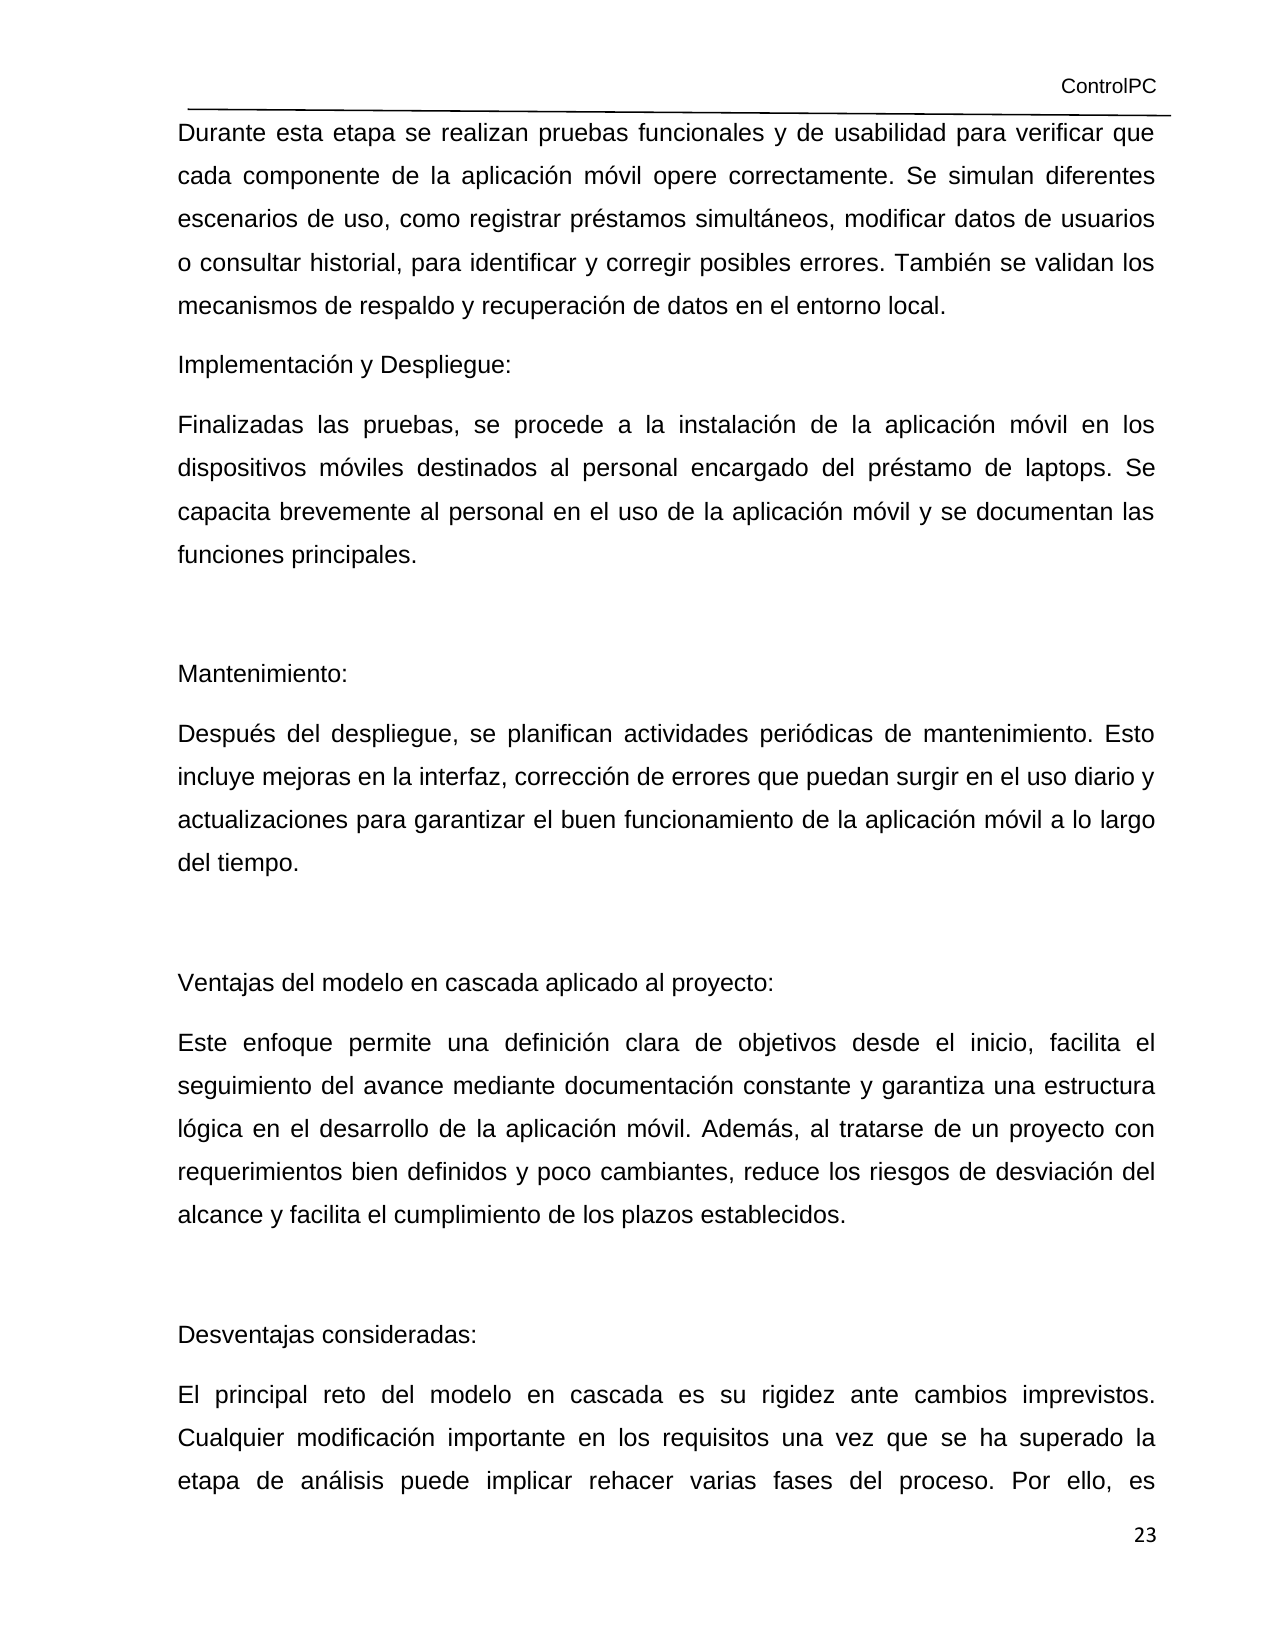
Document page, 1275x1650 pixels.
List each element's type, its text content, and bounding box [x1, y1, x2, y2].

text Finalizadas las pruebas, se procede a la instalación de la aplicación móvil en los dispositivos móviles destinados al personal encargado del préstamo de laptops. Se capacita brevemente al personal en el uso de la aplicación móvil y se documentan las funciones principales. [177, 410, 1157, 568]
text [177, 1379, 1157, 1494]
text Durante esta etapa se realizan pruebas funcionales y de usabilidad para verificar que cada componente de la aplicación móvil opere correctamente. Se simulan diferentes escenarios de uso, como registrar préstamos simultáneos, modificar datos de usuarios o consultar historial, para identificar y corregir posibles errores. También se validan los mecanismos de respaldo y recuperación de datos en el entorno local. [177, 118, 1157, 319]
text Después del despliegue, se planifican actividades periódicas de mantenimiento. Esto incluye mejoras en la interfaz, corrección de errores que puedan surgir en el uso diario y actualizaciones para garantizar el buen funcionamiento de la aplicación móvil a lo largo del tiempo. [177, 719, 1157, 877]
text Ventajas del modelo en cascada aplicado al proyecto: [177, 968, 1157, 997]
text Este enfoque permite una definición clara de objetivos desde el inicio, facilita el seguimiento del avance mediante documentación constante y garantiza una estructura lógica en el desarrollo de la aplicación móvil. Además, al tratarse de un proyecto con requerimientos bien definidos y poco cambiantes, reduce los riesgos de desviación del alcance y facilita el cumplimiento de los plazos establecidos. [177, 1028, 1157, 1229]
text Implementación y Despliegue: [177, 350, 1157, 379]
text Mantenimiento: [177, 659, 1157, 688]
text Desventajas consideradas: [177, 1320, 1157, 1348]
